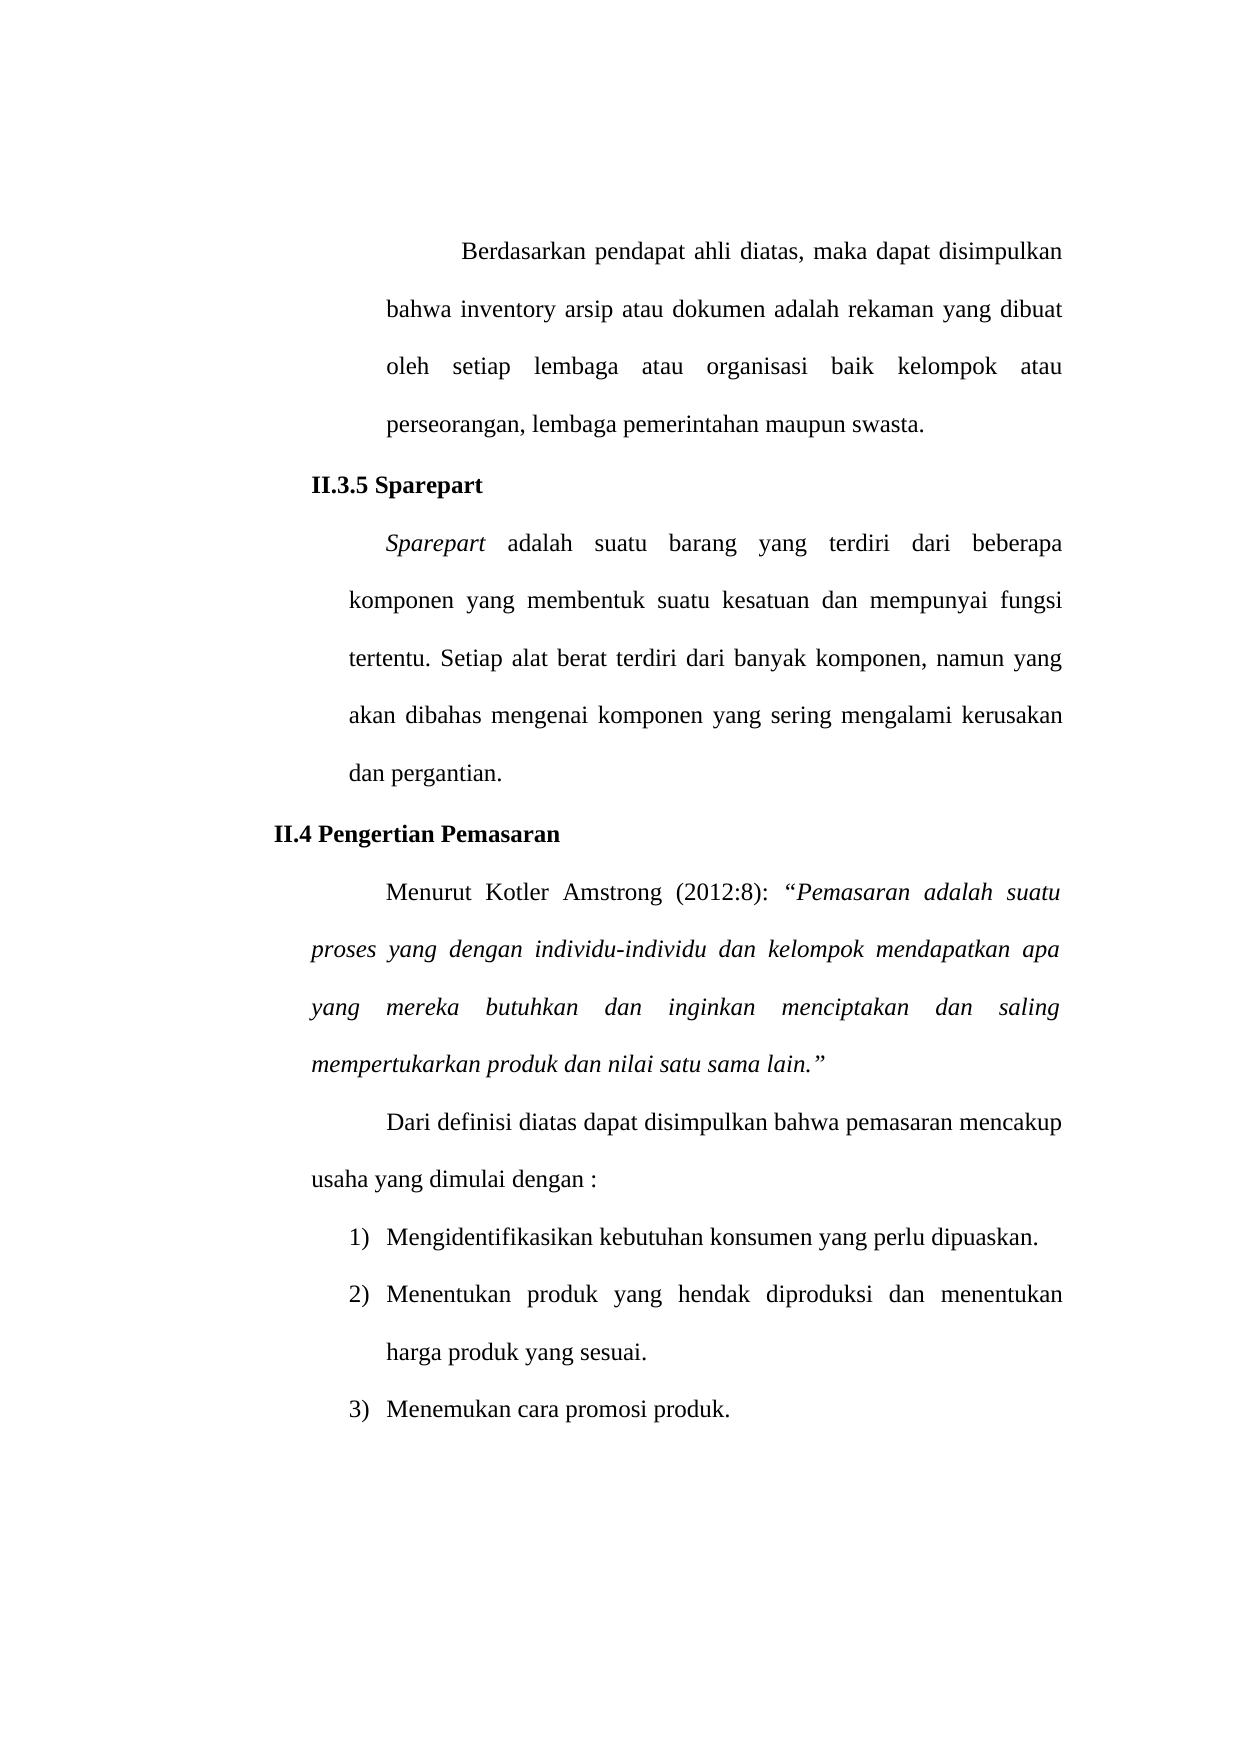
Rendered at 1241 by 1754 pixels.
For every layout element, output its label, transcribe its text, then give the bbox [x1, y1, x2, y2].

list Menentukan produk yang hendak diproduksi dan menentukan harga produk yang sesuai. [349, 1279, 1063, 1366]
subtitle Menurut Kotler Amstrong (2012:8): “Pemasaran adalah suatu proses yang dengan individu-individu dan kelompok mendapatkan apa yang mereka butuhkan dan inginkan menciptakan dan saling mempertukarkan produk dan nilai satu sama lain.” [311, 877, 1063, 1078]
subtitle Sparepart adalah suatu barang yang terdiri dari beberapa komponen yang membentuk suatu kesatuan dan mempunyai fungsi tertentu. Setiap alat berat terdiri dari banyak komponen, namun yang akan dibahas mengenai komponen yang sering mengalami kerusakan dan pergantian. [348, 528, 1063, 787]
list Menemukan cara promosi produk. [349, 1394, 1063, 1423]
subtitle Berdasarkan pendapat ahli diatas, maka dapat disimpulkan bahwa inventory arsip atau dokumen adalah rekaman yang dibuat oleh setiap lembaga atau organisasi baik kelompok atau perseorangan, lembaga pemerintahan maupun swasta. [386, 236, 1063, 437]
list Mengidentifikasikan kebutuhan konsumen yang perlu dipuaskan. [349, 1222, 1063, 1251]
subtitle Pengertian Pemasaran [273, 819, 1063, 848]
subtitle Sparepart [311, 470, 1063, 499]
subtitle Dari definisi diatas dapat disimpulkan bahwa pemasaran mencakup usaha yang dimulai dengan : [311, 1107, 1063, 1193]
